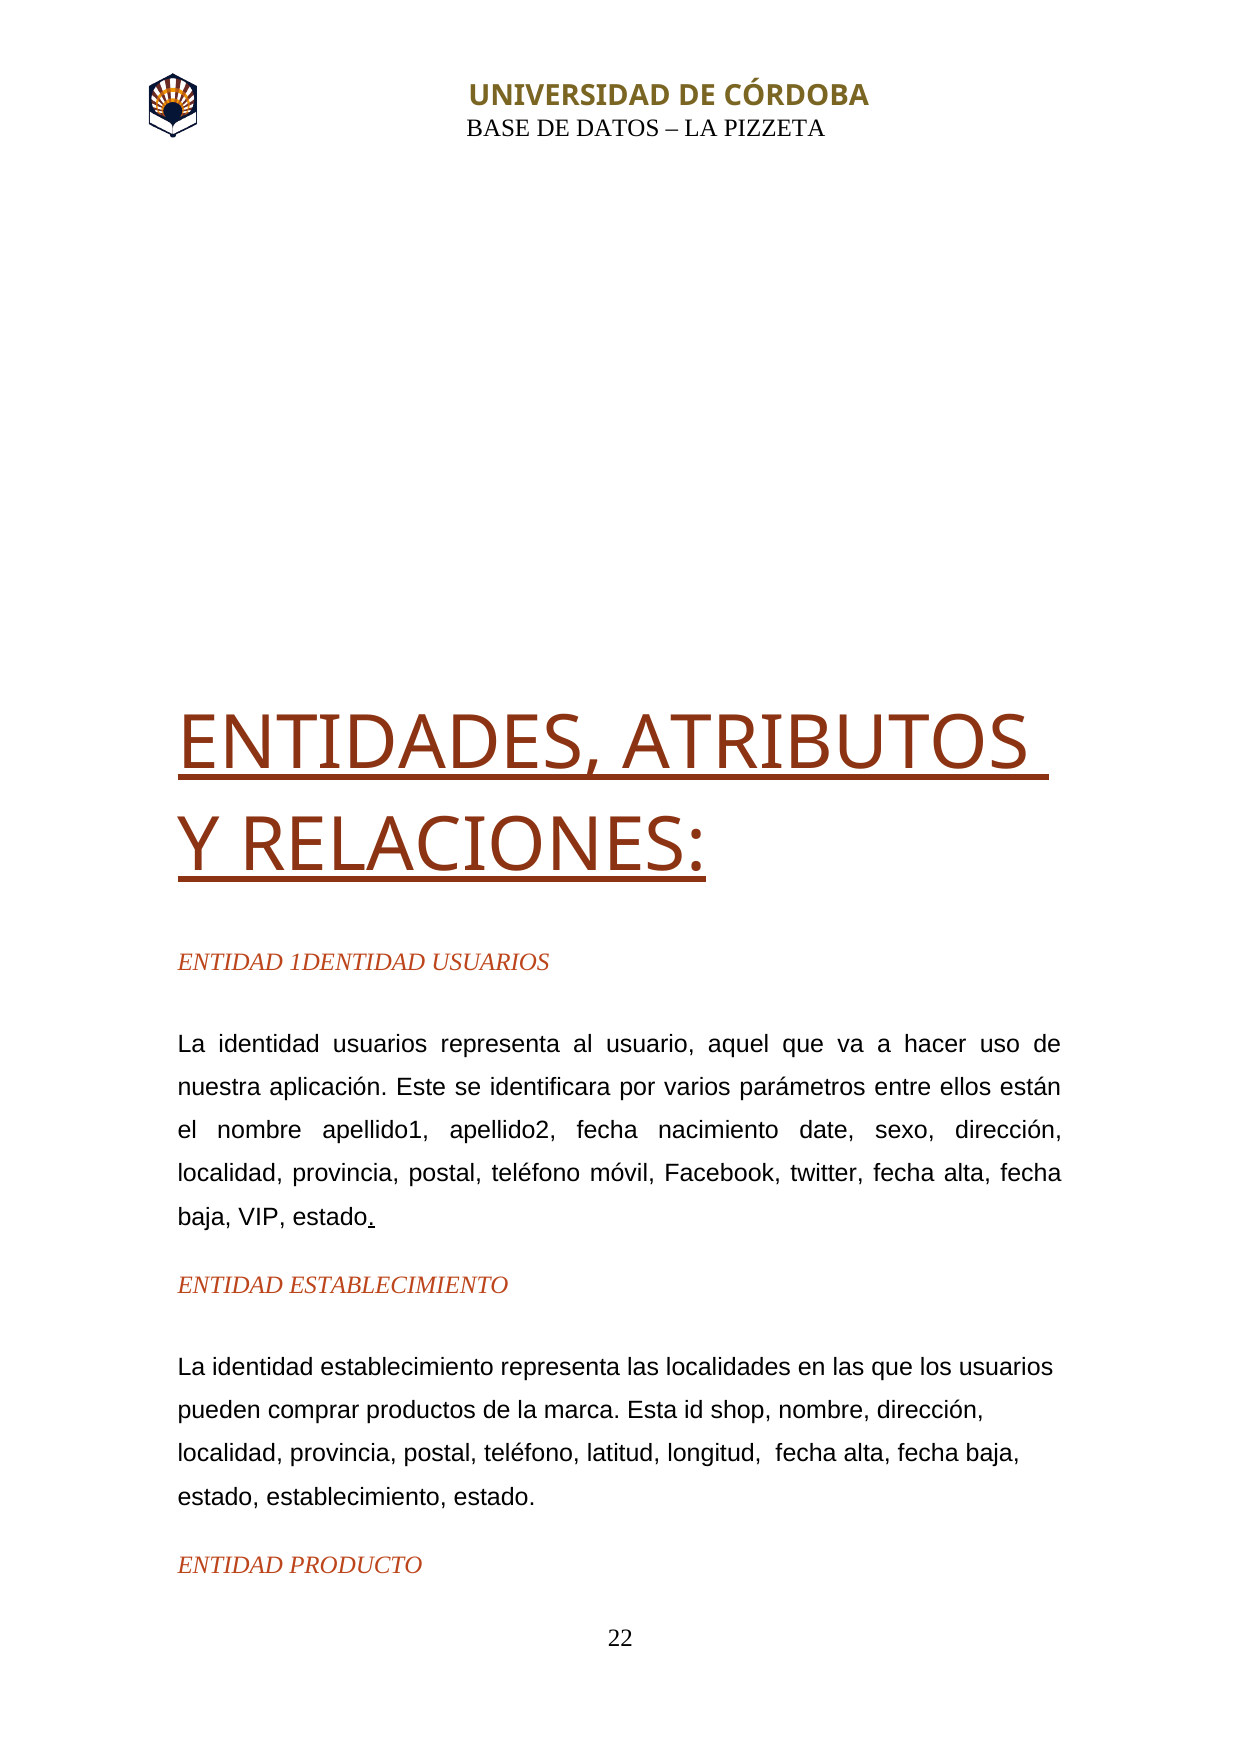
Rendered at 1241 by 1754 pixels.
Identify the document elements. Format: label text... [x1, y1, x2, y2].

text ENTIDAD PRODUCTO [177, 1550, 1063, 1578]
text ENTIDAD ESTABLECIMIENTO [177, 1270, 1063, 1298]
text ENTIDAD 1DENTIDAD USUARIOS [177, 947, 1063, 975]
text La identidad usuarios representa al usuario, aquel que va a hacer uso de nuestra aplicación. Este se identificara por varios parámetros entre ellos están el nombre apellido1, apellido2, fecha nacimiento date, sexo, dirección, localidad, provincia, postal, teléfono móvil, Facebook, twitter, fecha alta, fecha baja, VIP, estado. [177, 1029, 1063, 1230]
text La identidad establecimiento representa las localidades en las que los usuarios pueden comprar productos de la marca. Esta id shop, nombre, dirección, localidad, provincia, postal, teléfono, latitud, longitud, fecha alta, fecha baja, estado, establecimiento, estado. [177, 1352, 1063, 1510]
text ENTIDADES, ATRIBUTOS Y RELACIONES: [177, 688, 1063, 893]
picture [148, 73, 198, 138]
